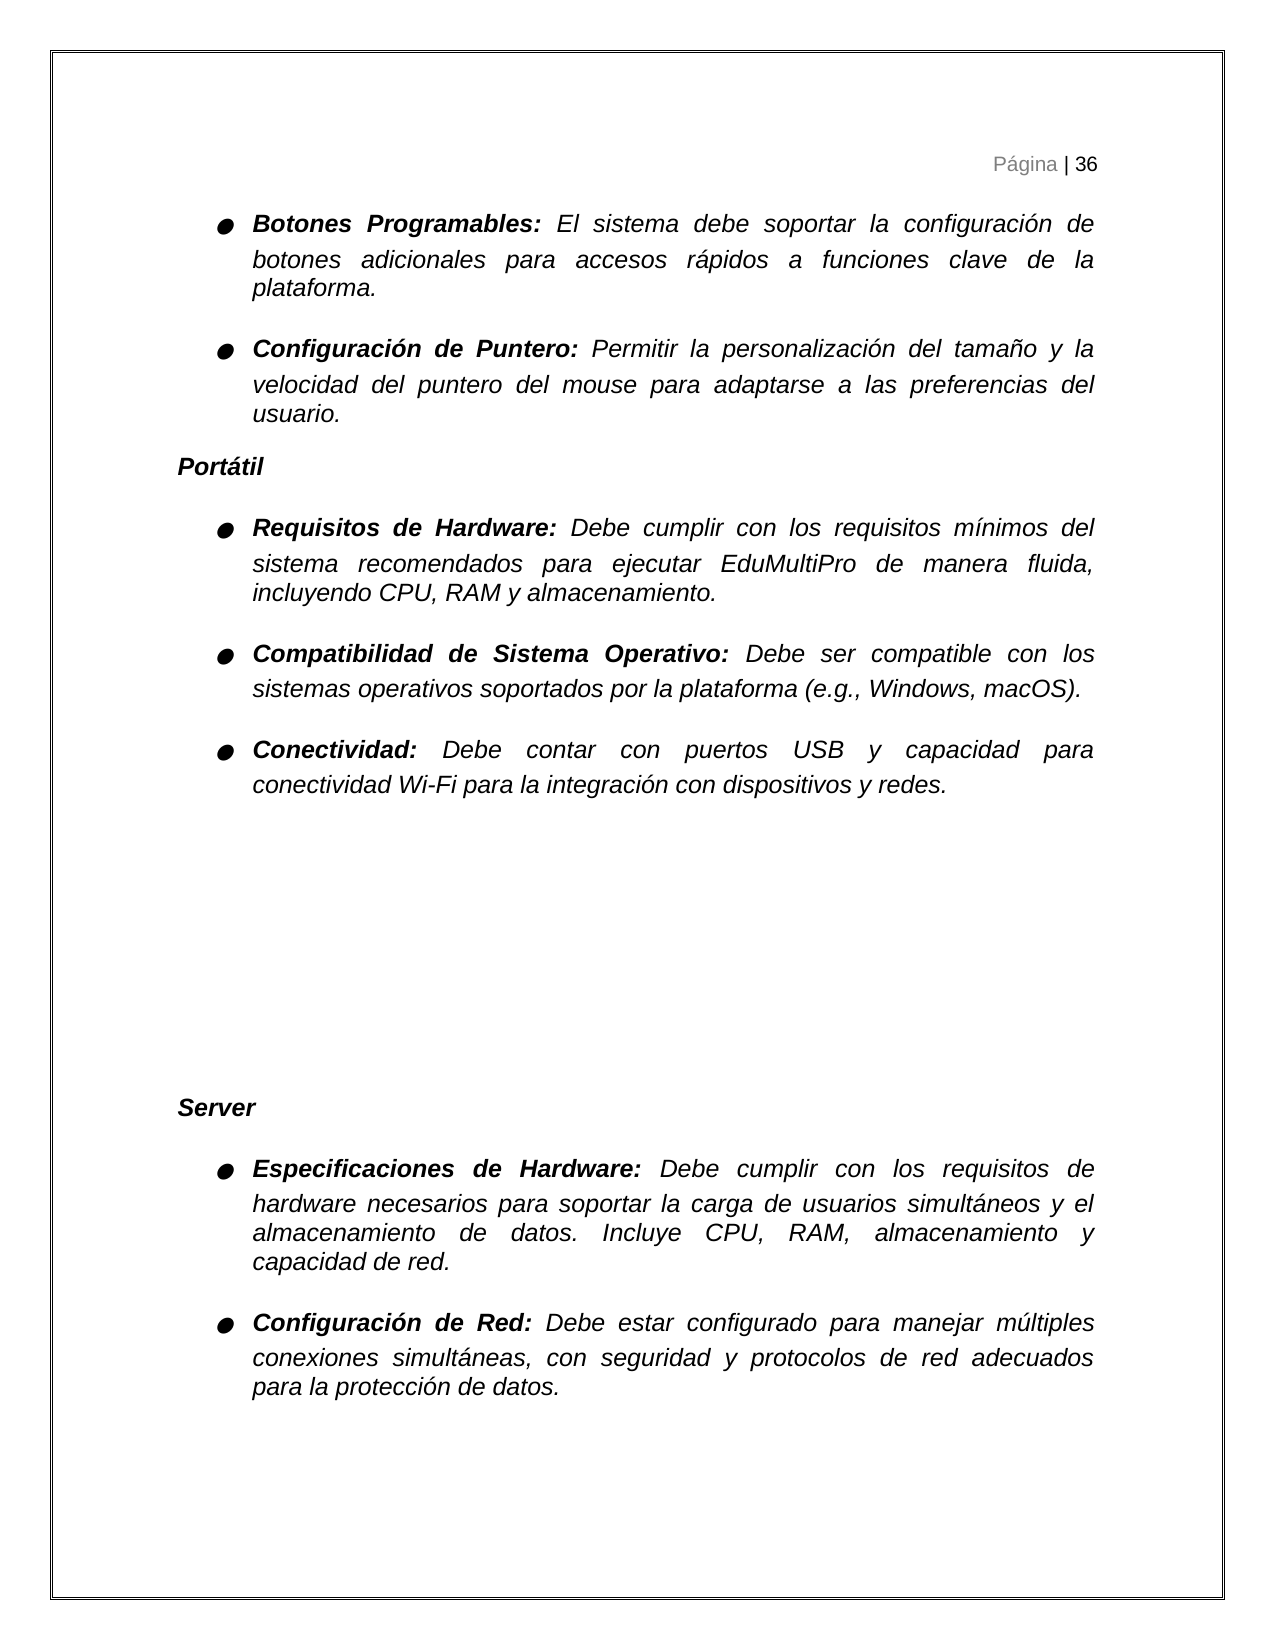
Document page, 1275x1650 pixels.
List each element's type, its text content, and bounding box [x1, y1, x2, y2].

list Configuración de Puntero: Permitir la personalización del tamaño y la velocidad del puntero del mouse para adaptarse a las preferencias del usuario. [215, 327, 1098, 427]
list Compatibilidad de Sistema Operativo: Debe ser compatible con los sistemas operativos soportados por la plataforma (e.g., Windows, macOS). [215, 631, 1098, 703]
list Especificaciones de Hardware: Debe cumplir con los requisitos de hardware necesarios para soportar la carga de usuarios simultáneos y el almacenamiento de datos. Incluye CPU, RAM, almacenamiento y capacidad de red. [215, 1147, 1098, 1276]
list Configuración de Red: Debe estar configurado para manejar múltiples conexiones simultáneas, con seguridad y protocolos de red adecuados para la protección de datos. [215, 1301, 1098, 1401]
list Botones Programables: El sistema debe soportar la configuración de botones adicionales para accesos rápidos a funciones clave de la plataforma. [215, 202, 1098, 302]
list Conectividad: Debe contar con puertos USB y capacidad para conectividad Wi-Fi para la integración con dispositivos y redes. [215, 728, 1098, 799]
text Server [177, 1093, 1098, 1122]
text Portátil [177, 452, 1098, 481]
list Requisitos de Hardware: Debe cumplir con los requisitos mínimos del sistema recomendados para ejecutar EduMultiPro de manera fluida, incluyendo CPU, RAM y almacenamiento. [215, 506, 1098, 606]
